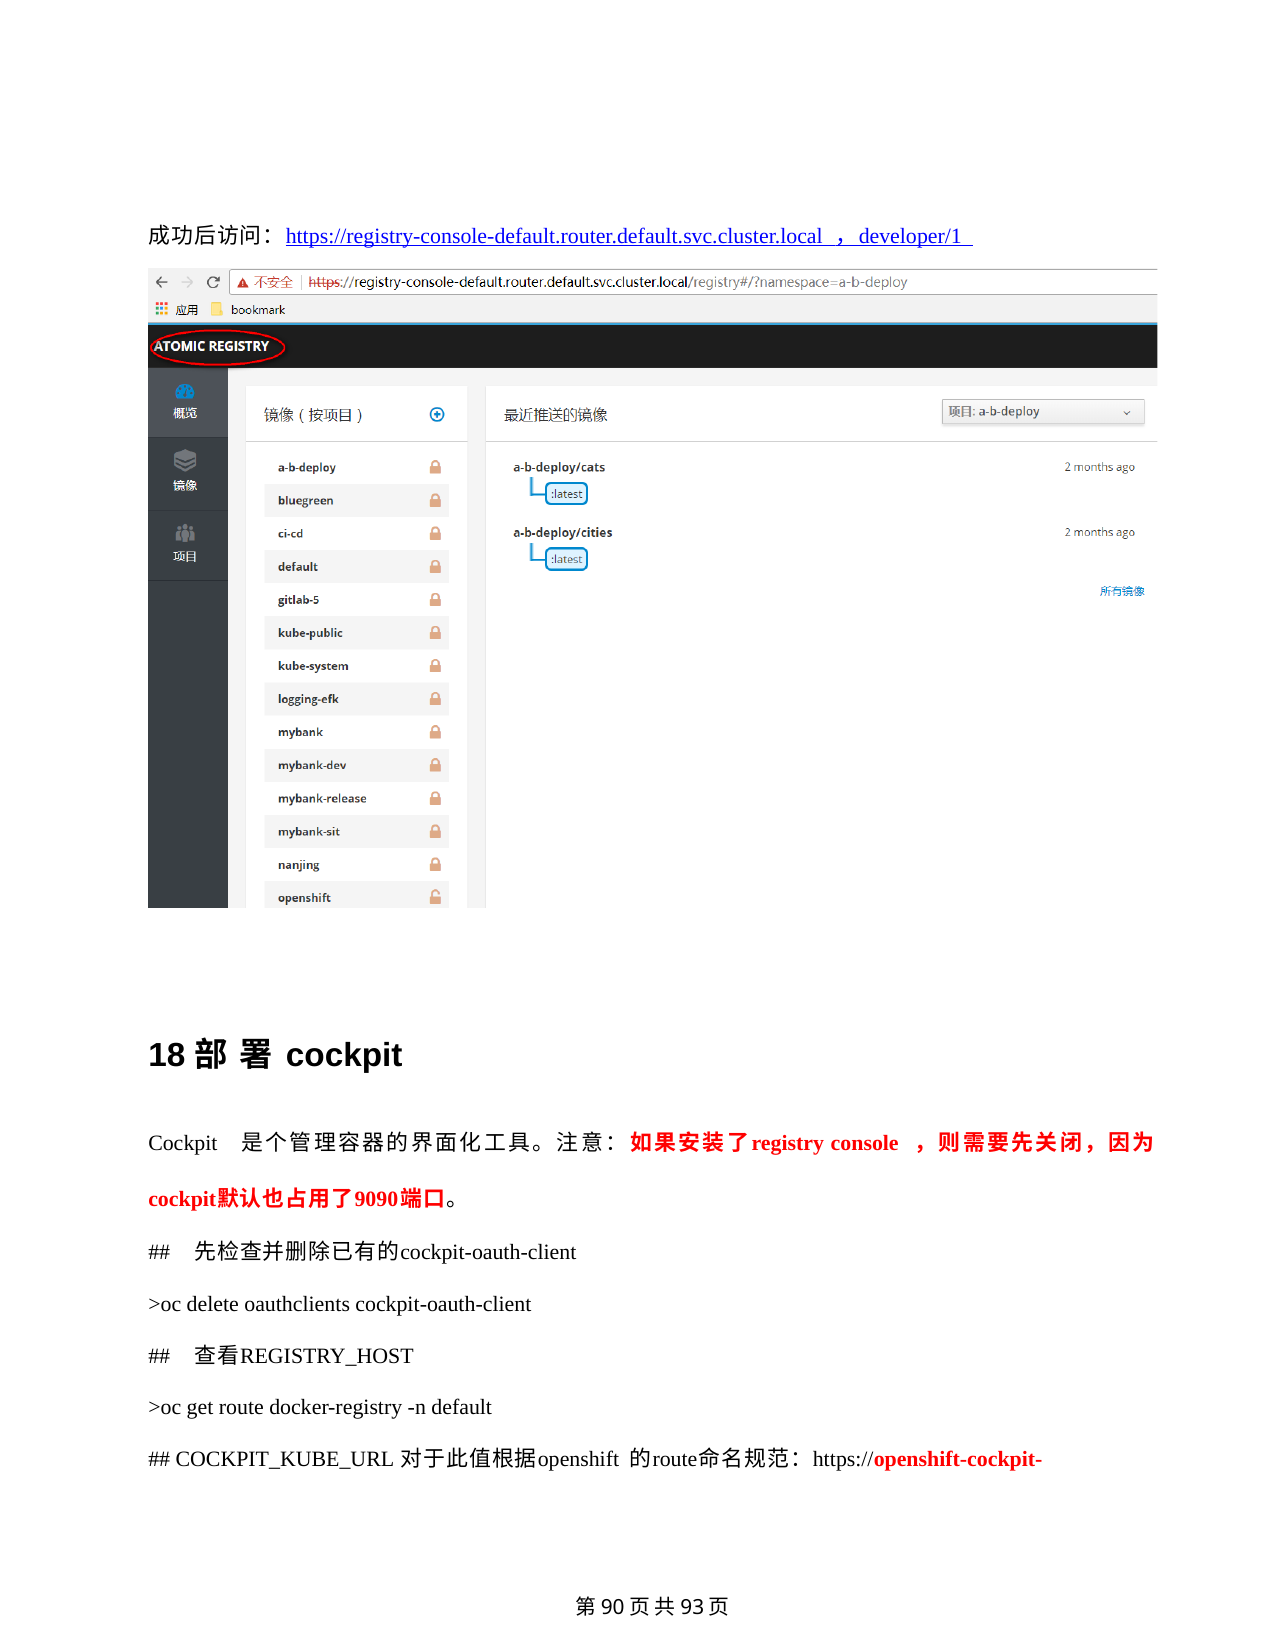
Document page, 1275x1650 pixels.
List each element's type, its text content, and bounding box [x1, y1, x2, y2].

picture [148, 268, 1158, 908]
subtitle 部署cockpit [148, 1014, 1156, 1089]
text >oc get route docker-registry -n default [148, 1388, 1156, 1426]
text >oc delete oauthclients cockpit-oauth-client [148, 1284, 1156, 1322]
text ## 查看REGISTRY_HOST [148, 1335, 1156, 1372]
text 成功后访问：https://registry-console-default.router.default.svc.cluster.local，developer/1 [148, 215, 1156, 252]
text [148, 1438, 1156, 1476]
text ## 先检查并删除已有的cockpit-oauth-client [148, 1231, 1156, 1269]
text Cockpit是个管理容器的界面化工具。注意：如果安装了registry console，则需要先关闭，因为cockpit默认也占用了9090端口。 [148, 1122, 1156, 1215]
